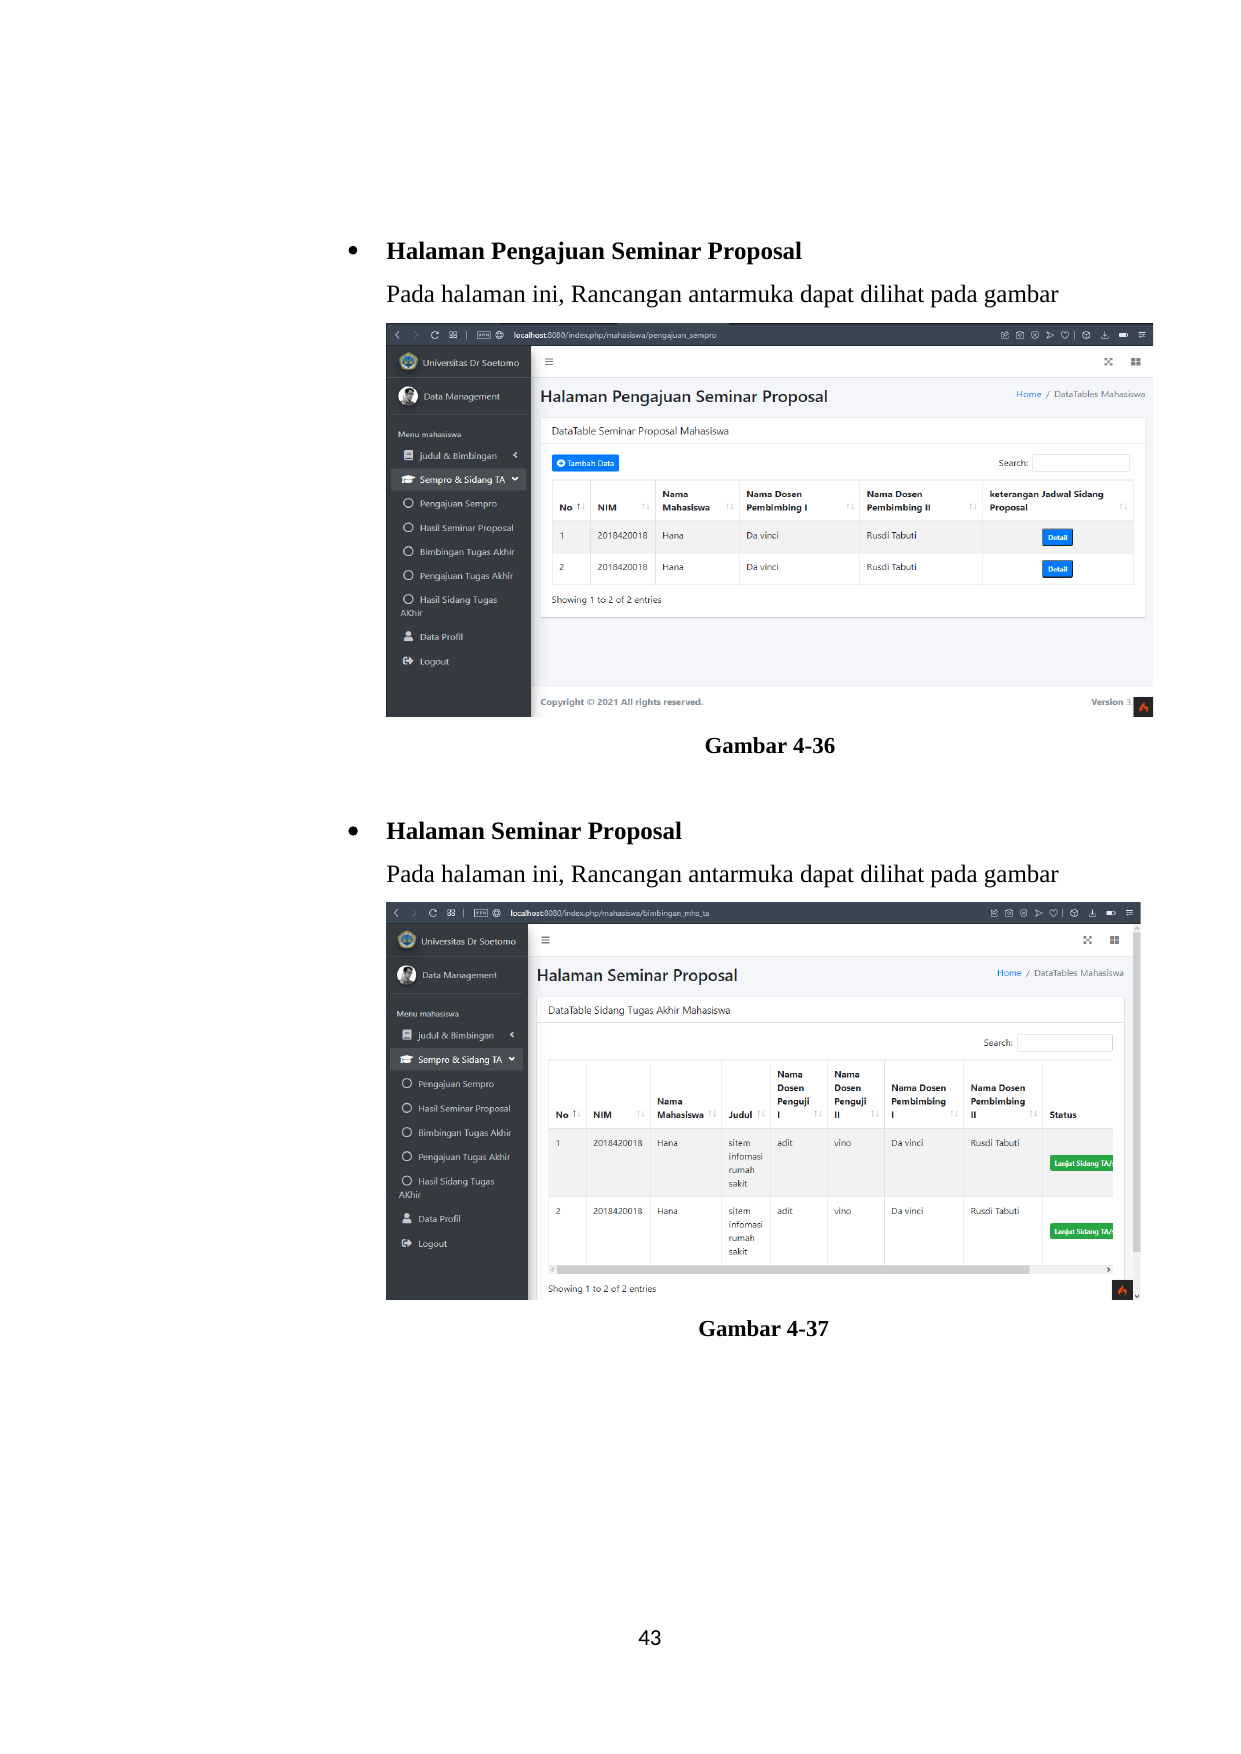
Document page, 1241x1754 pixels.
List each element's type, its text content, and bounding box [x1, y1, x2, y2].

picture [386, 902, 1141, 1300]
list Halaman Pengajuan Seminar Proposal [349, 236, 1063, 265]
picture [386, 323, 1154, 717]
list Halaman Seminar Proposal [349, 816, 1063, 845]
list Pada halaman ini, Rancangan antarmuka dapat dilihat pada gambar [386, 859, 1063, 888]
list Pada halaman ini, Rancangan antarmuka dapat dilihat pada gambar [386, 279, 1063, 308]
